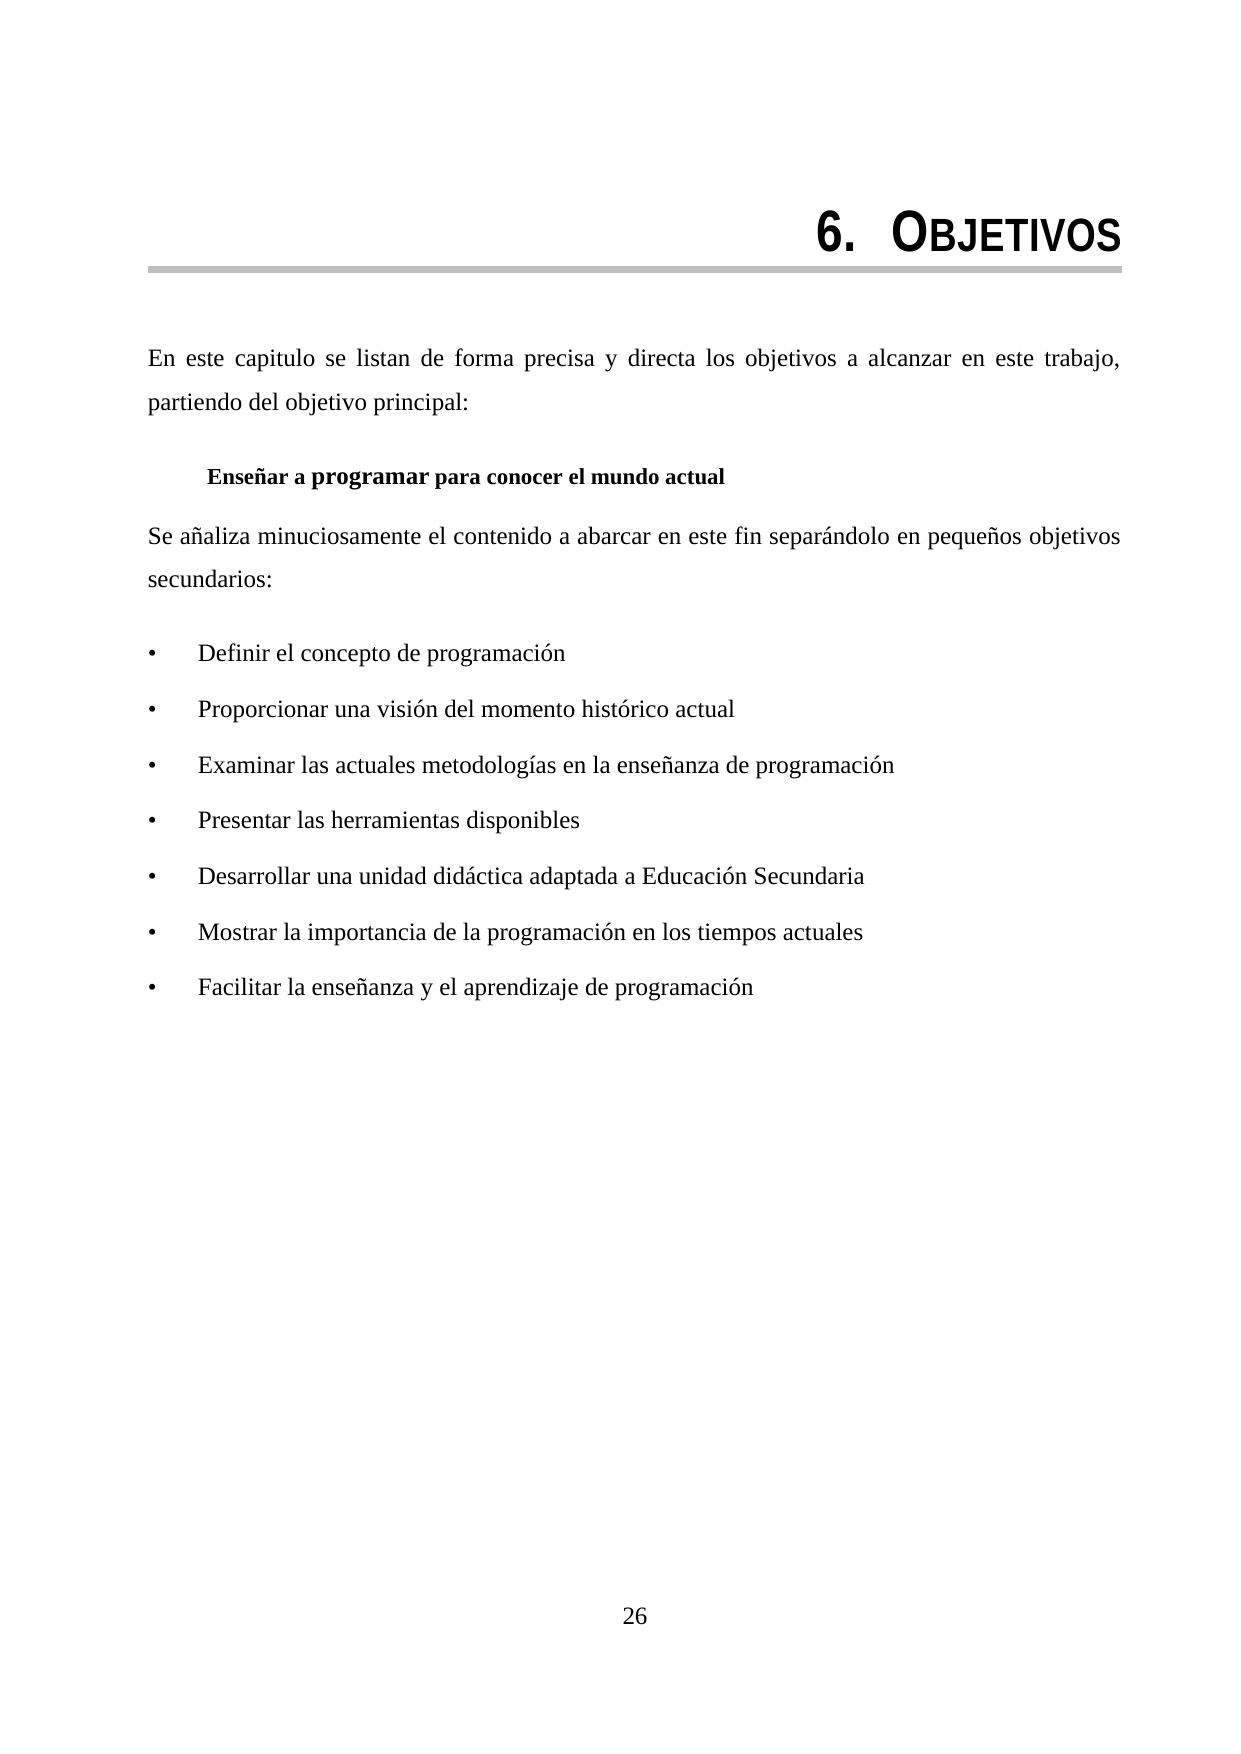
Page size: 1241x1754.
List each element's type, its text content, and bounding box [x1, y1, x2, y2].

list Desarrollar una unidad didáctica adaptada a Educación Secundaria [148, 861, 1122, 890]
text En este capitulo se listan de forma precisa y directa los objetivos a alcanzar en este trabajo, partiendo del objetivo principal: [148, 343, 1122, 415]
text Enseñar a programar para conocer el mundo actual [207, 461, 1063, 490]
list Proporcionar una visión del momento histórico actual [148, 694, 1122, 723]
list Examinar las actuales metodologías en la enseñanza de programación [148, 750, 1122, 778]
list Presentar las herramientas disponibles [148, 805, 1122, 834]
text Se añaliza minuciosamente el contenido a abarcar en este fin separándolo en pequeños objetivos secundarios: [148, 521, 1122, 593]
list Facilitar la enseñanza y el aprendizaje de programación [148, 972, 1122, 1001]
subtitle Objetivos [148, 197, 1122, 266]
list Definir el concepto de programación [148, 638, 1122, 667]
list Mostrar la importancia de la programación en los tiempos actuales [148, 917, 1122, 945]
